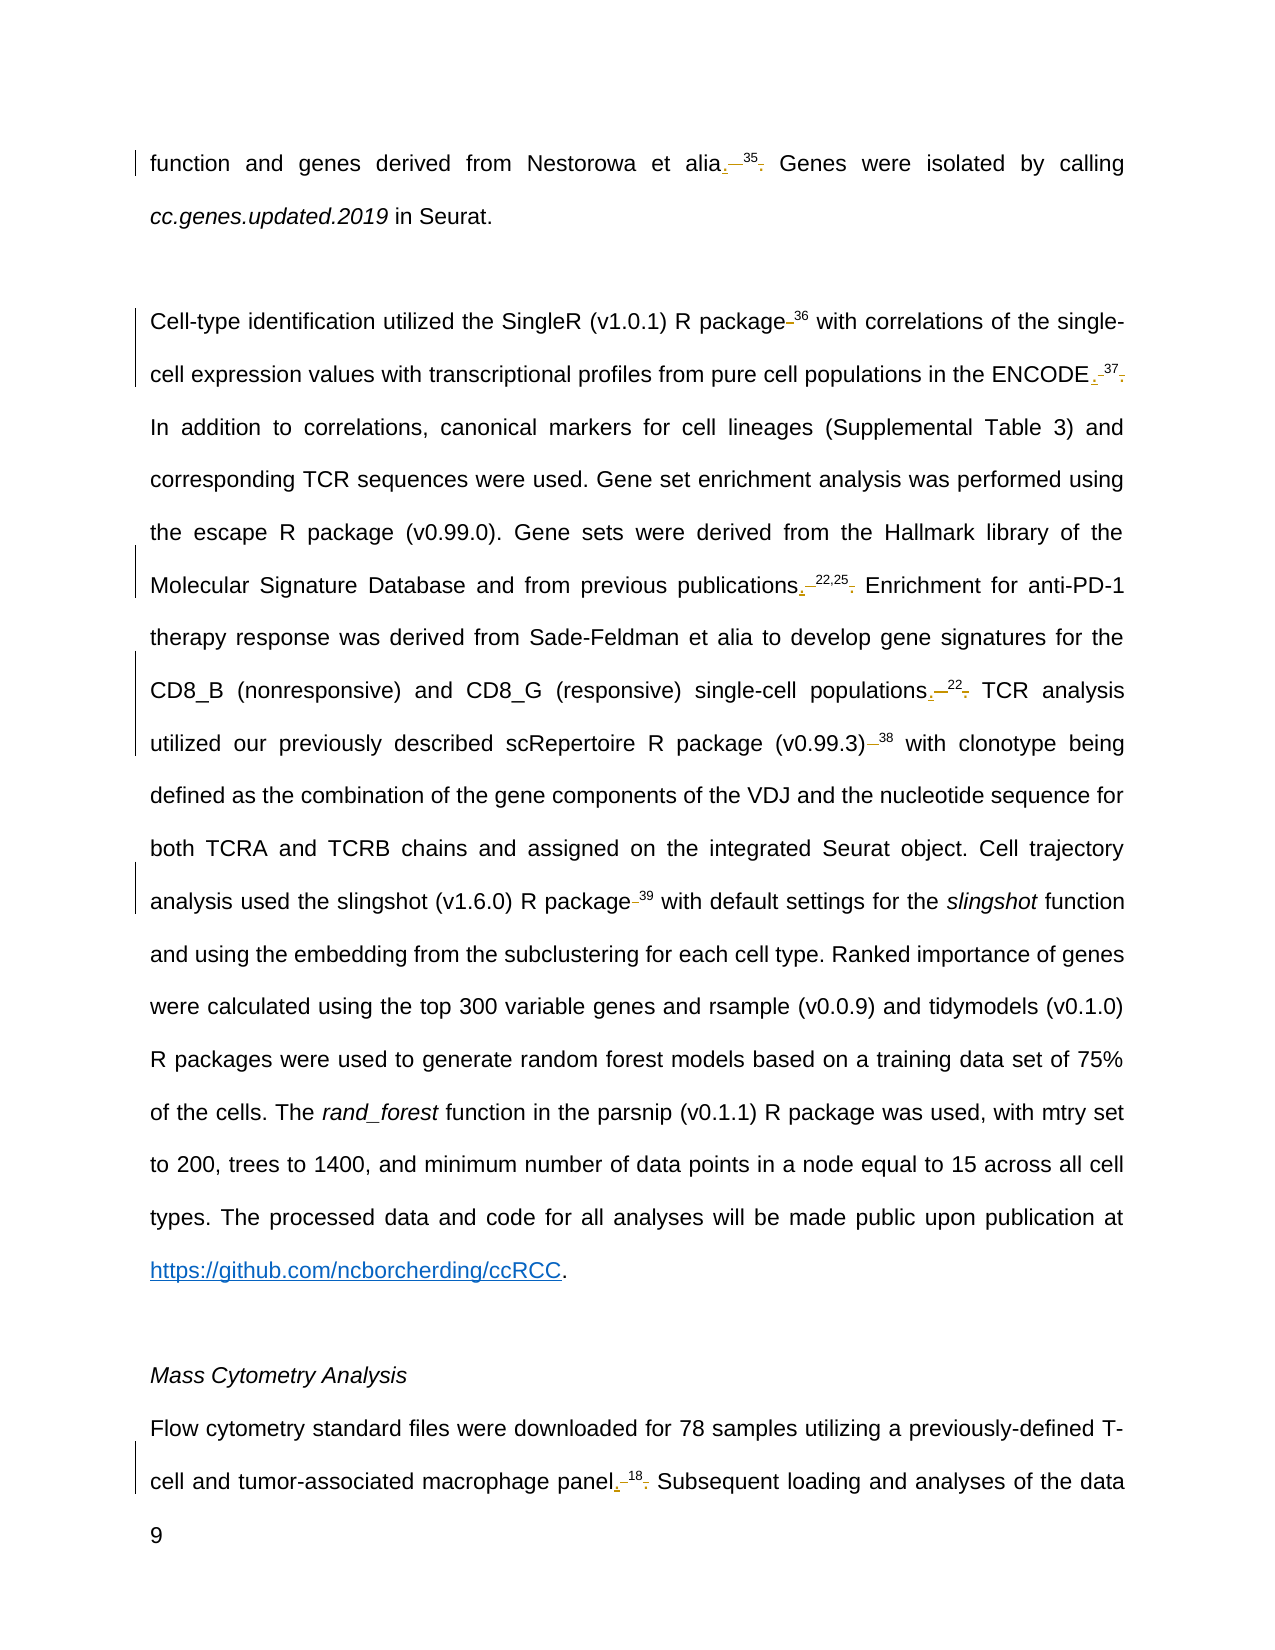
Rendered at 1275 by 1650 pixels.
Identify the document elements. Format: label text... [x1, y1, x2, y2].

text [150, 150, 1125, 229]
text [150, 1415, 1125, 1494]
text Cell-type identification utilized the SingleR (v1.0.1) R package36 with correlations of the single-cell expression values with transcriptional profiles from pure cell populations in the ENCODE37 In addition to correlations, canonical markers for cell lineages (Supplemental Table 3) and corresponding TCR sequences were used. Gene set enrichment analysis was performed using the escape R package (v0.99.0). Gene sets were derived from the Hallmark library of the Molecular Signature Database and from previous publications22,25 Enrichment for anti-PD-1 therapy response was derived from Sade-Feldman et alia to develop gene signatures for the CD8_B (nonresponsive) and CD8_G (responsive) single-cell populations22 TCR analysis utilized our previously described scRepertoire R package (v0.99.3)38 with clonotype being defined as the combination of the gene components of the VDJ and the nucleotide sequence for both TCRA and TCRB chains and assigned on the integrated Seurat object. Cell trajectory analysis used the slingshot (v1.6.0) R package39 with default settings for the slingshot function and using the embedding from the subclustering for each cell type. Ranked importance of genes were calculated using the top 300 variable genes and rsample (v0.0.9) and tidymodels (v0.1.0) R packages were used to generate random forest models based on a training data set of 75% of the cells. The rand_forest function in the parsnip (v0.1.1) R package was used, with mtry set to 200, trees to 1400, and minimum number of data points in a node equal to 15 across all cell types. The processed data and code for all analyses will be made public upon publication at https://github.com/ncborcherding/ccRCC. [150, 308, 1125, 1283]
text Mass Cytometry Analysis [150, 1362, 1125, 1389]
